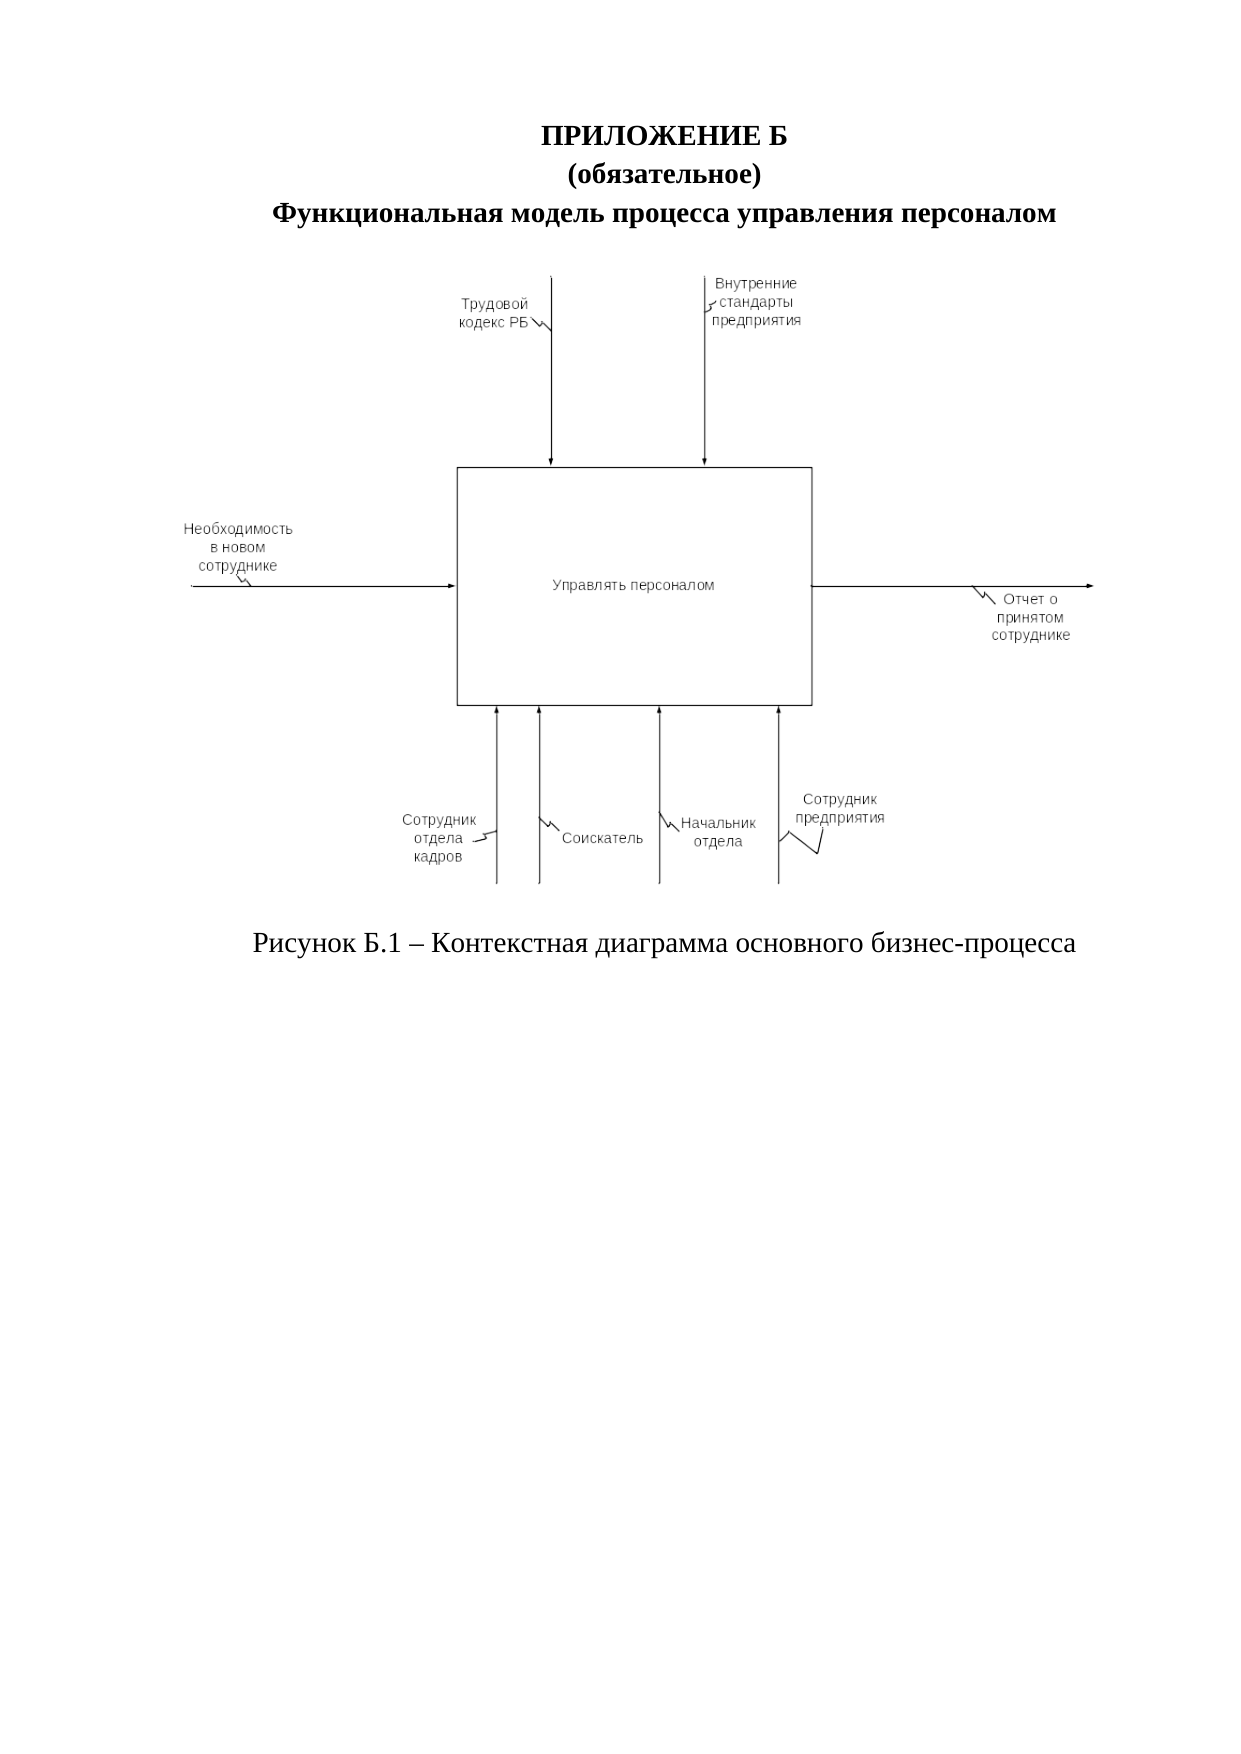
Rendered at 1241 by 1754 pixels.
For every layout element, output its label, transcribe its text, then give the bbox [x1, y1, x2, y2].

text Функциональная модель процесса управления персоналом [177, 195, 1152, 229]
text Рисунок Б.1 – Контекстная диаграмма основного бизнес-процесса [177, 925, 1152, 958]
text ПРИЛОЖЕНИЕ Б [177, 118, 1152, 152]
text (обязательное) [177, 157, 1152, 190]
